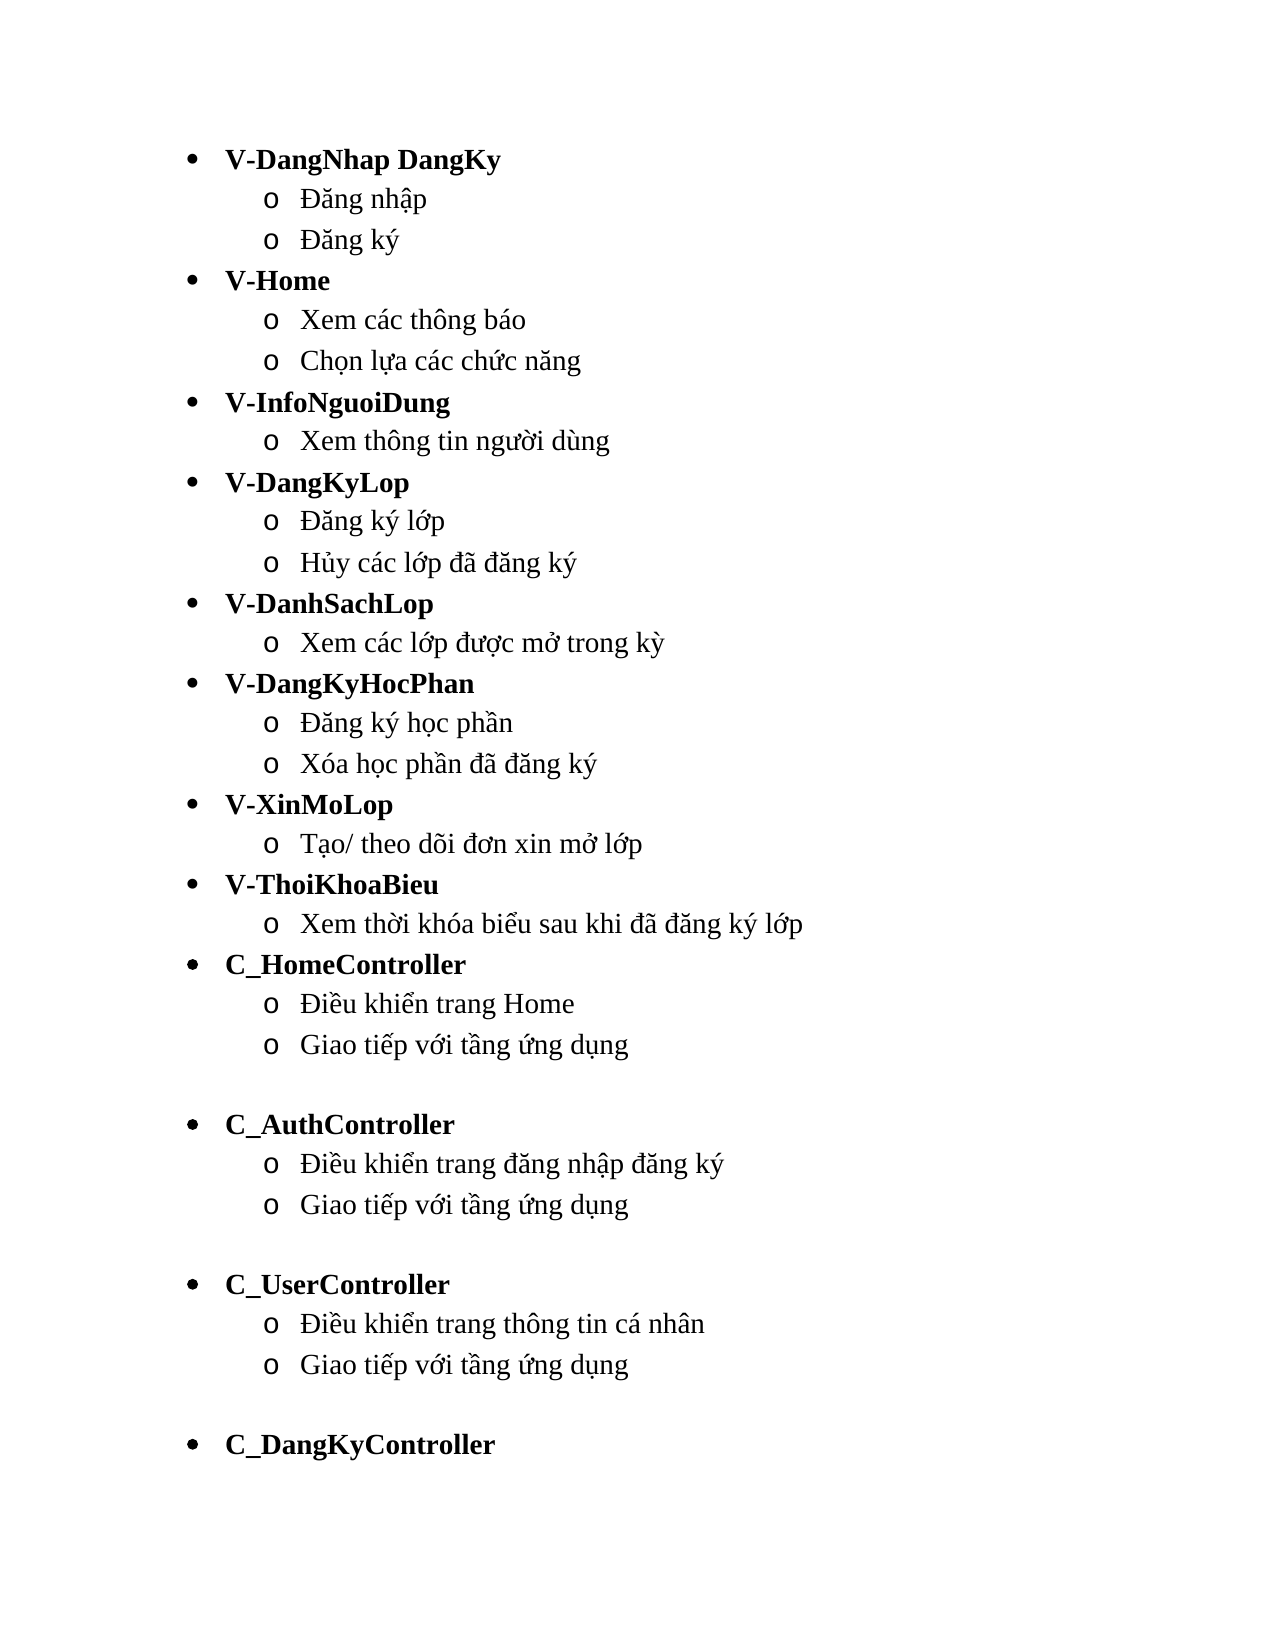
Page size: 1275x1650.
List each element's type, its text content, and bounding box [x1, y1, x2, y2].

list Giao tiếp với tầng ứng dụng [262, 1187, 1125, 1223]
list Xem thời khóa biểu sau khi đã đăng ký lớp [262, 906, 1125, 942]
list Đăng ký [262, 222, 1125, 258]
list Tạo/ theo dõi đơn xin mở lớp [262, 826, 1125, 862]
list C_HomeController [187, 947, 1125, 981]
list Đăng nhập [262, 181, 1125, 217]
list Xem các thông báo [262, 302, 1125, 338]
list V-InfoNguoiDung [187, 385, 1125, 418]
list Chọn lựa các chức năng [262, 343, 1125, 379]
list V-DangNhap DangKy [187, 142, 1125, 176]
list C_UserController [187, 1267, 1125, 1301]
list Đăng ký học phần [262, 705, 1125, 741]
list V-DangKyHocPhan [187, 666, 1125, 700]
list V-DanhSachLop [187, 586, 1125, 620]
list Giao tiếp với tầng ứng dụng [262, 1027, 1125, 1063]
list Điều khiển trang thông tin cá nhân [262, 1306, 1125, 1342]
list Điều khiển trang Home [262, 986, 1125, 1022]
list V-ThoiKhoaBieu [187, 867, 1125, 901]
list C_AuthController [187, 1107, 1125, 1141]
list Hủy các lớp đã đăng ký [262, 545, 1125, 581]
list Xem các lớp được mở trong kỳ [262, 625, 1125, 661]
list V-XinMoLop [187, 787, 1125, 821]
list Xóa học phần đã đăng ký [262, 746, 1125, 782]
list Điều khiển trang đăng nhập đăng ký [262, 1146, 1125, 1182]
list Đăng ký lớp [262, 503, 1125, 539]
list V-DangKyLop [187, 465, 1125, 498]
list Xem thông tin người dùng [262, 423, 1125, 459]
list C_DangKyController [187, 1427, 1125, 1461]
list Giao tiếp với tầng ứng dụng [262, 1347, 1125, 1383]
list V-Home [187, 263, 1125, 297]
